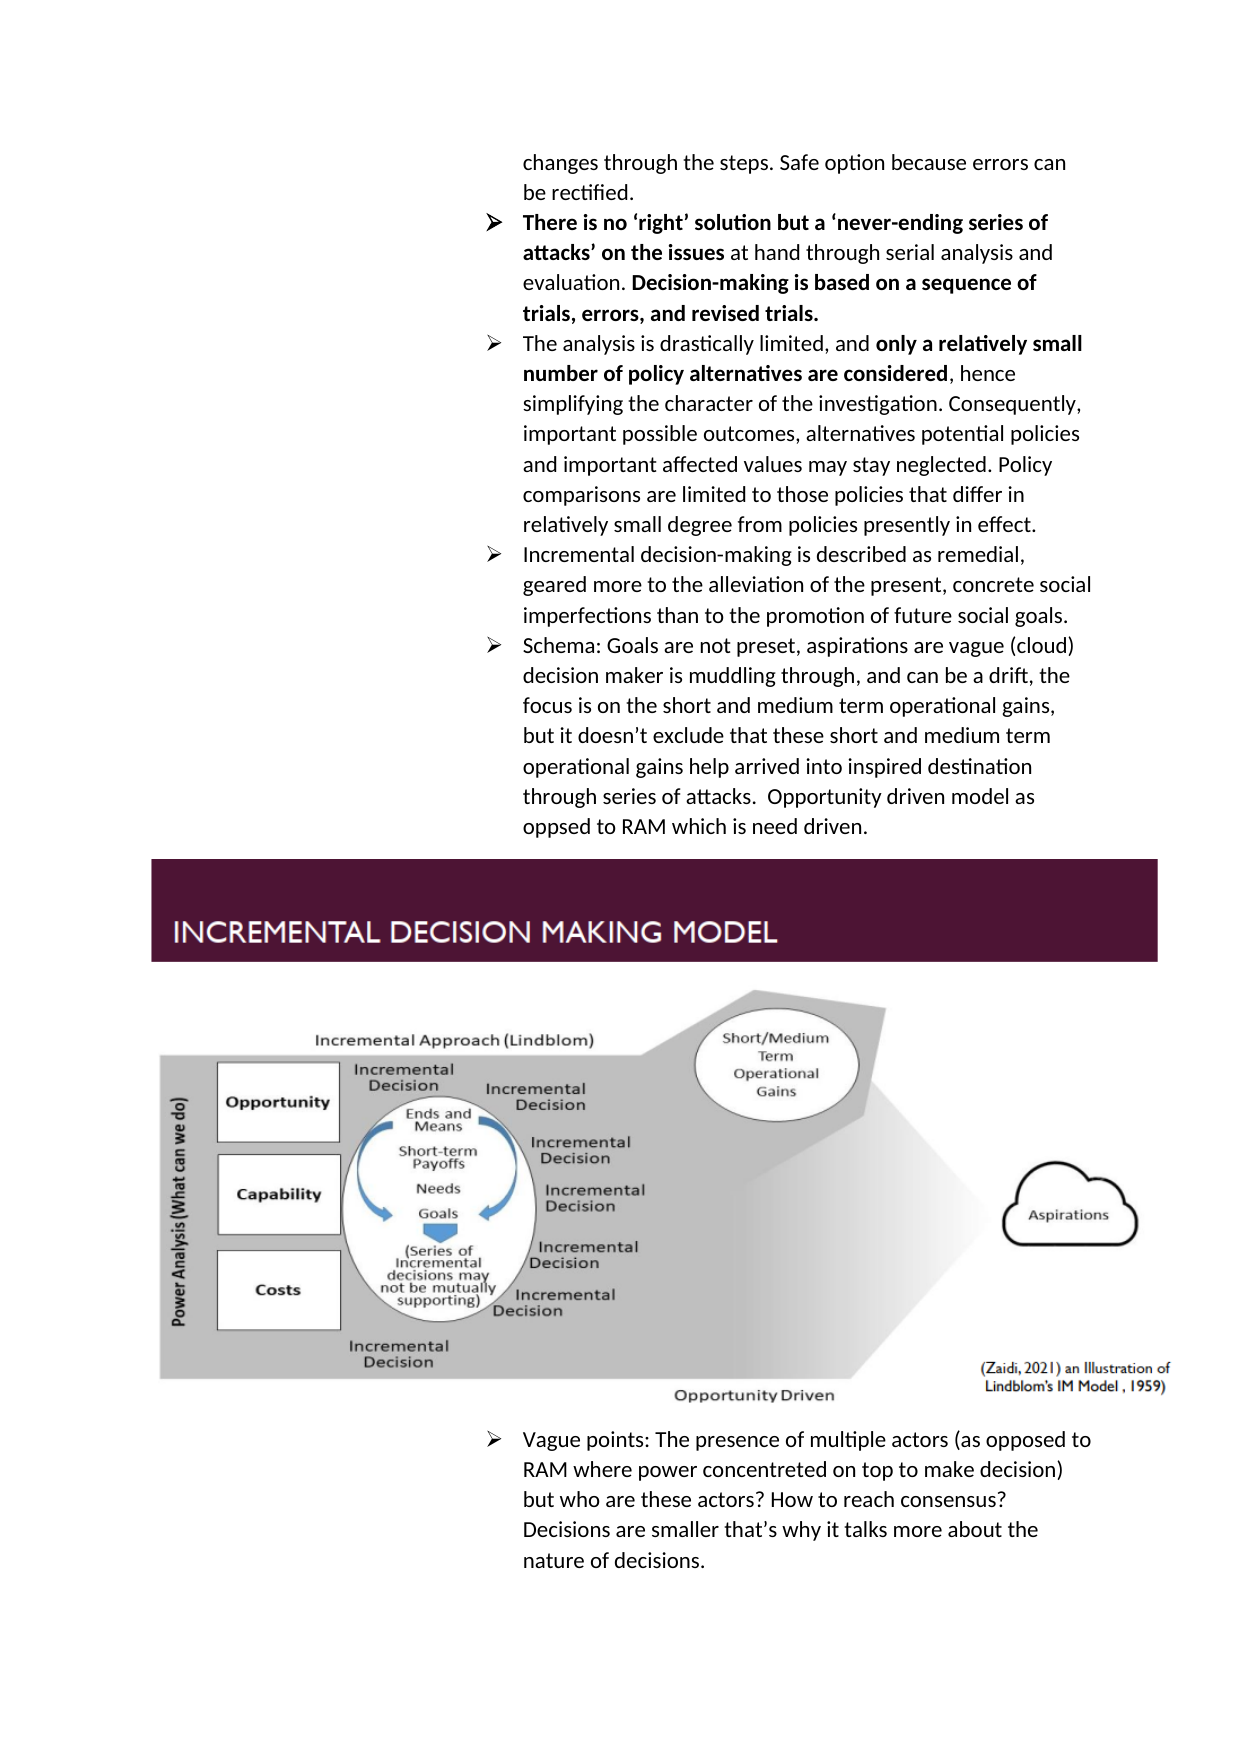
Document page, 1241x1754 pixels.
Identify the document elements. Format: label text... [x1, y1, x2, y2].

list Schema: Goals are not preset, aspirations are vague (cloud) decision maker is muddling through, and can be a drift, the focus is on the short and medium term operational gains, but it doesn’t exclude that these short and medium term operational gains help arrived into inspired destination through series of attacks. Opportunity driven model as oppsed to RAM which is need driven. [485, 631, 1093, 840]
list The analysis is drastically limited, and only a relatively small number of policy alternatives are considered, hence simplifying the character of the investigation. Consequently, important possible outcomes, alternatives potential policies and important affected values may stay neglected. Policy comparisons are limited to those policies that differ in relatively small degree from policies presently in effect. [485, 329, 1093, 538]
list Vague points: The presence of multiple actors (as opposed to RAM where power concentreted on top to make decision) but who are these actors? How to reach consensus? Decisions are smaller that’s why it talks more about the nature of decisions. [485, 1425, 1093, 1574]
list Incremental decision-making is described as remedial, geared more to the alleviation of the present, concrete social imperfections than to the promotion of future social goals. [485, 540, 1093, 629]
picture [147, 859, 1185, 1406]
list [485, 148, 1093, 206]
list There is no ‘right’ solution but a ‘never-ending series of attacks’ on the issues at hand through serial analysis and evaluation. Decision-making is based on a sequence of trials, errors, and revised trials. [485, 208, 1093, 327]
